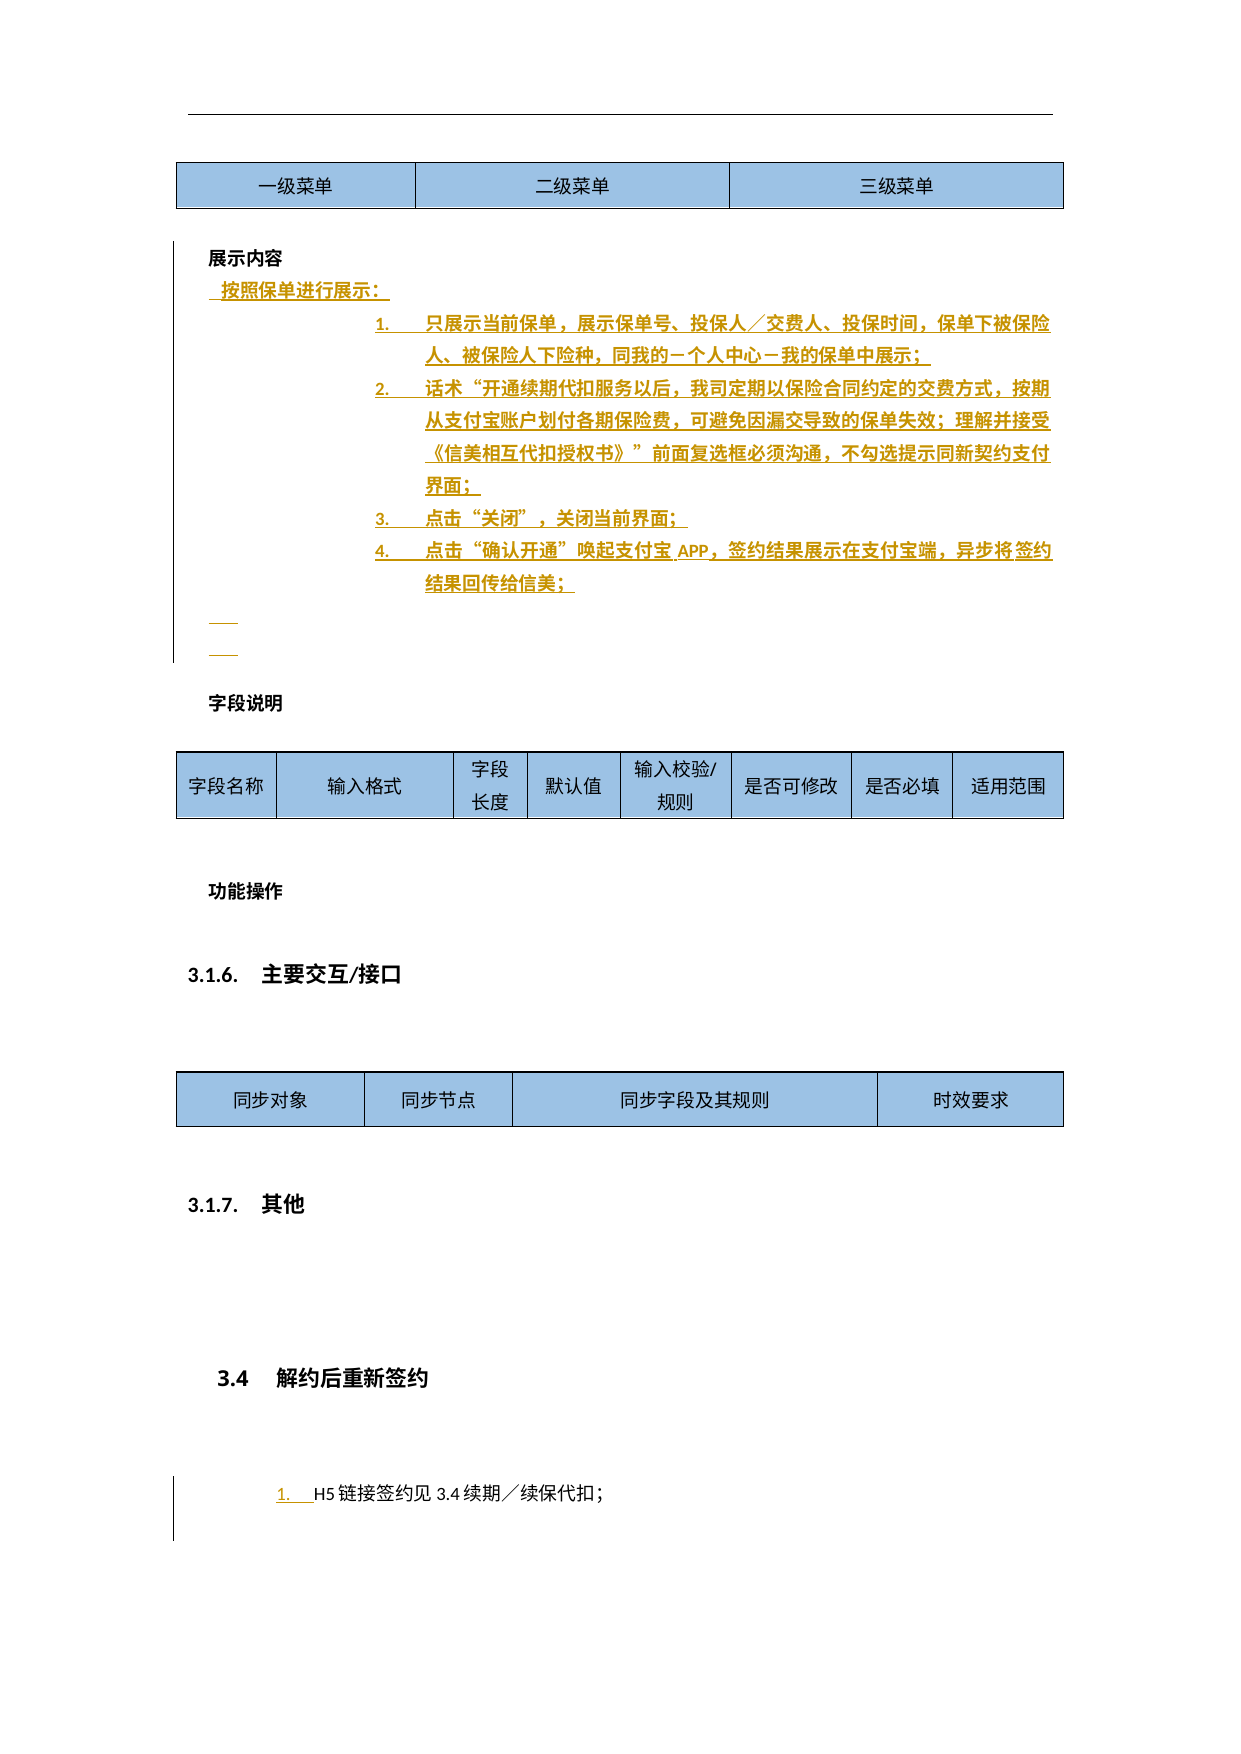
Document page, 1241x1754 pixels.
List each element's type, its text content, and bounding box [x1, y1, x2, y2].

text 展示内容 [187, 241, 1053, 273]
subtitle 解约后重新签约 [217, 1361, 1053, 1393]
list H5链接签约见3.4续期／续保代扣； [276, 1476, 1053, 1509]
table_header 一级菜单 [177, 163, 415, 207]
table_header 输入校验/规则 [621, 753, 731, 817]
text 字段说明 [187, 686, 1053, 719]
table_header 三级菜单 [730, 163, 1063, 207]
table_header 同步节点 [365, 1073, 512, 1126]
subtitle 主要交互/接口 [187, 956, 1053, 989]
table_header 字段长度 [454, 753, 527, 817]
table_header 字段名称 [177, 753, 276, 817]
table_header 同步对象 [177, 1073, 364, 1126]
table_header 输入格式 [277, 753, 453, 817]
table_header 二级菜单 [416, 163, 729, 207]
text 功能操作 [187, 874, 1053, 906]
table_header 时效要求 [878, 1073, 1063, 1126]
table_header 同步字段及其规则 [513, 1073, 877, 1126]
table_header 是否必填 [852, 753, 952, 817]
table_header 是否可修改 [732, 753, 851, 817]
subtitle 其他 [187, 1186, 1053, 1219]
table_header 默认值 [528, 753, 620, 817]
table_header 适用范围 [953, 753, 1063, 817]
